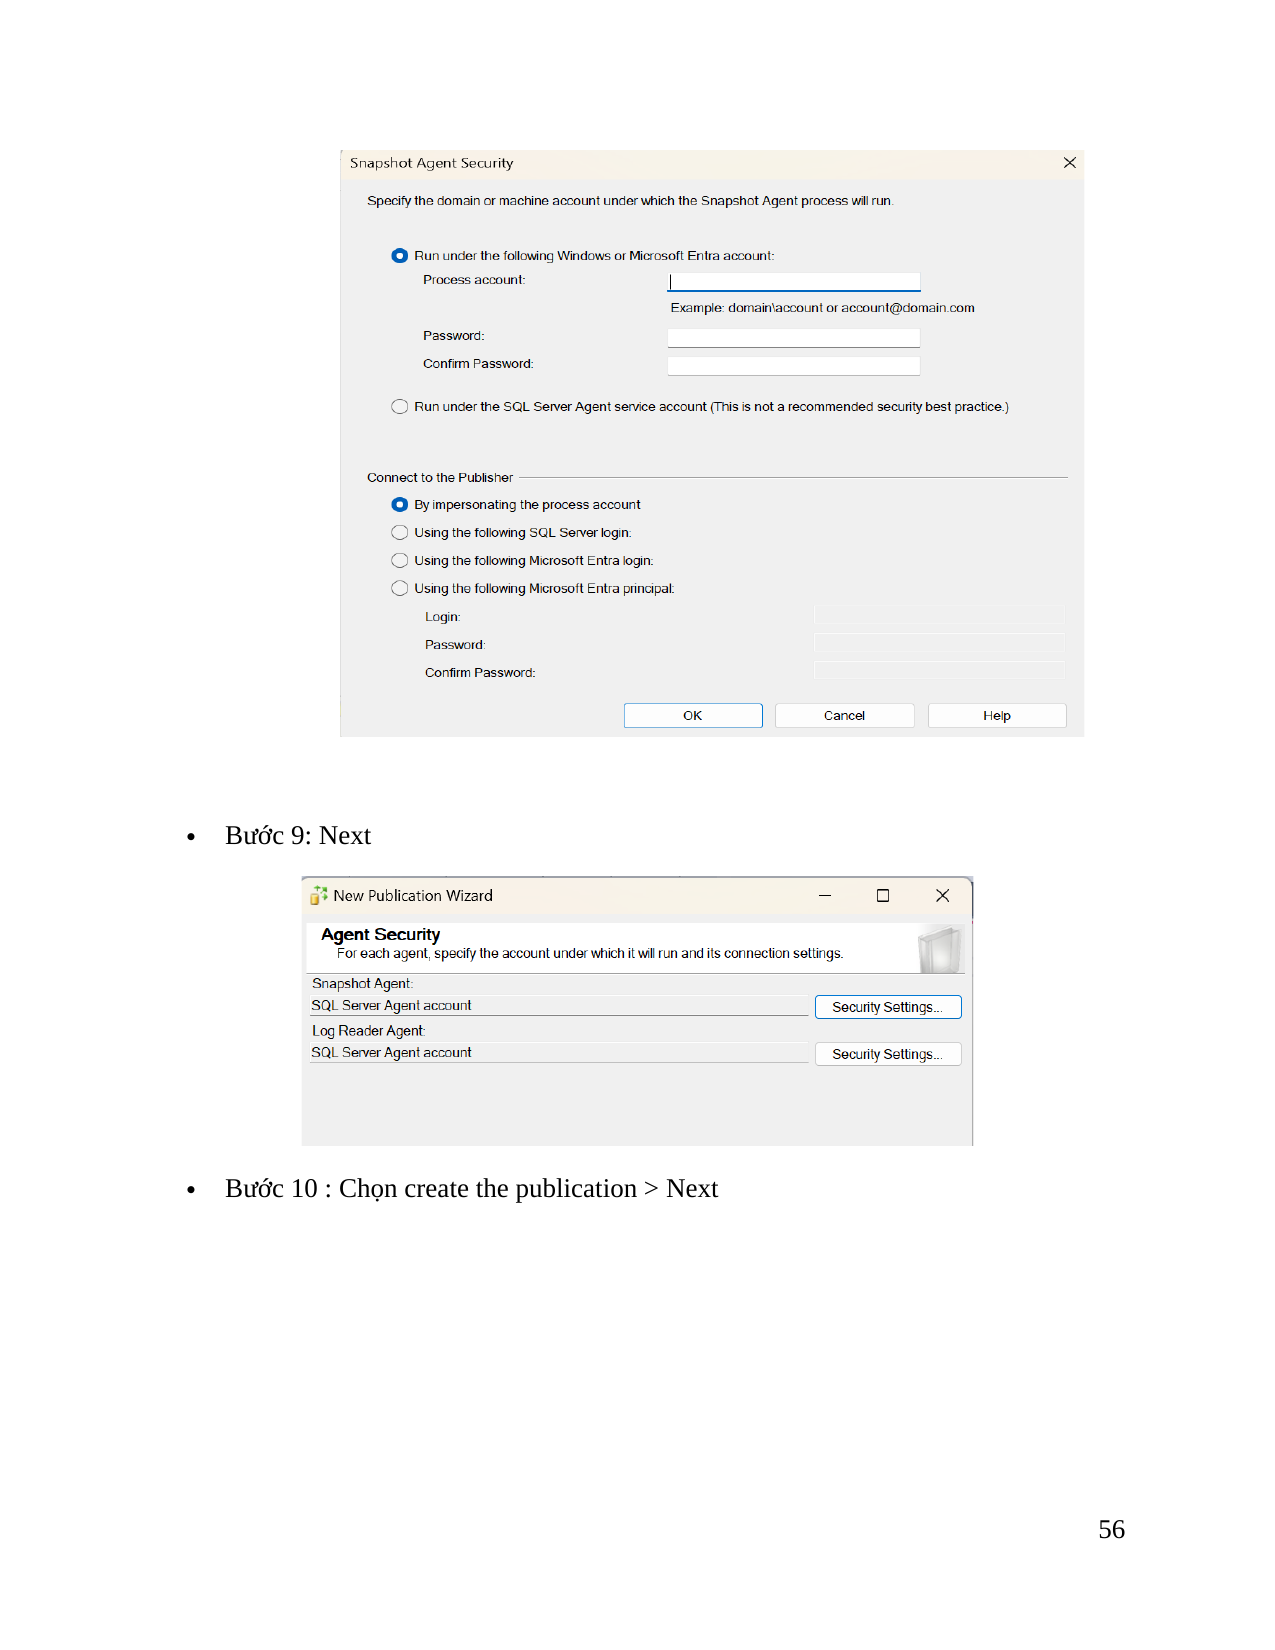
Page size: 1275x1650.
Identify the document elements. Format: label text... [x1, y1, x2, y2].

picture [301, 876, 974, 1146]
list Bước 10 : Chọn create the publication > Next [187, 1172, 1125, 1203]
list Bước 9: Next [187, 819, 1125, 850]
picture [340, 150, 1085, 737]
